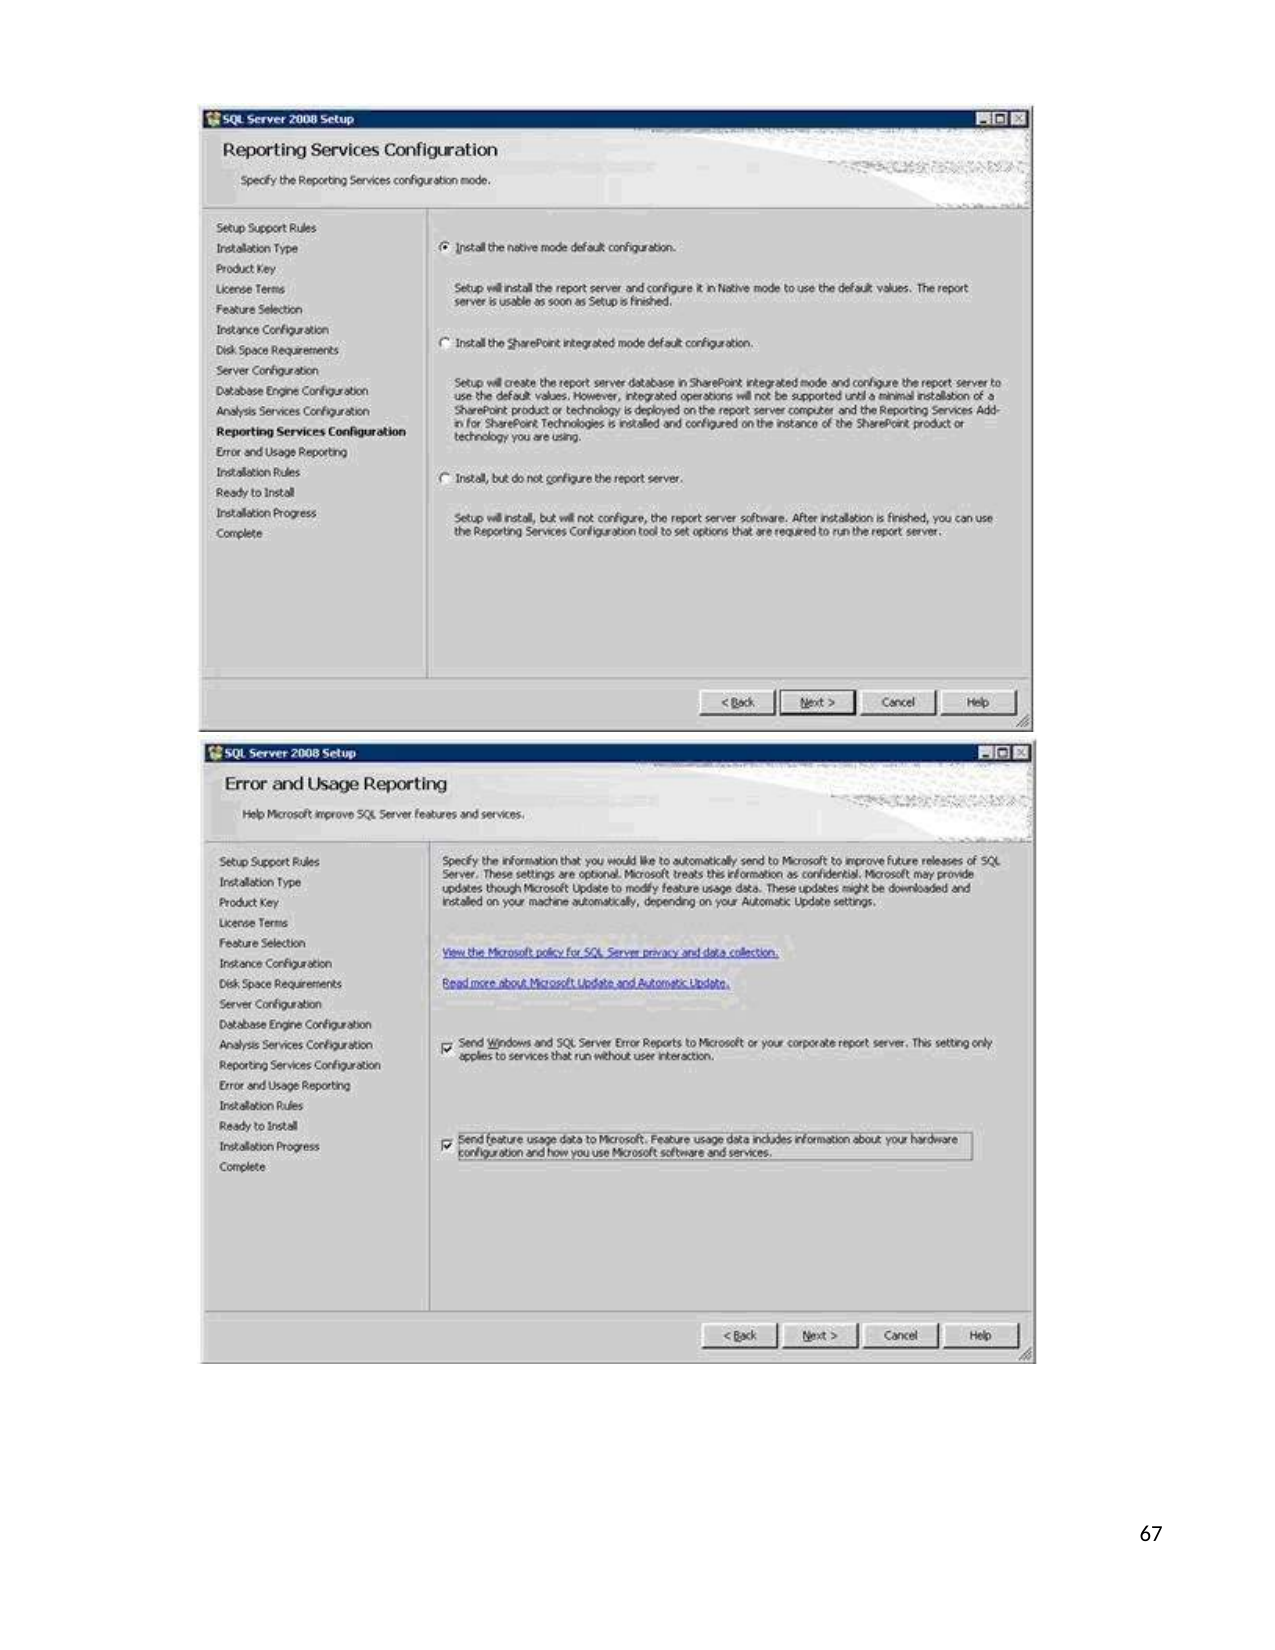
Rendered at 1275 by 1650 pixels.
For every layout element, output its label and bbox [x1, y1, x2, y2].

picture [196, 735, 1038, 1364]
picture [196, 103, 1035, 732]
